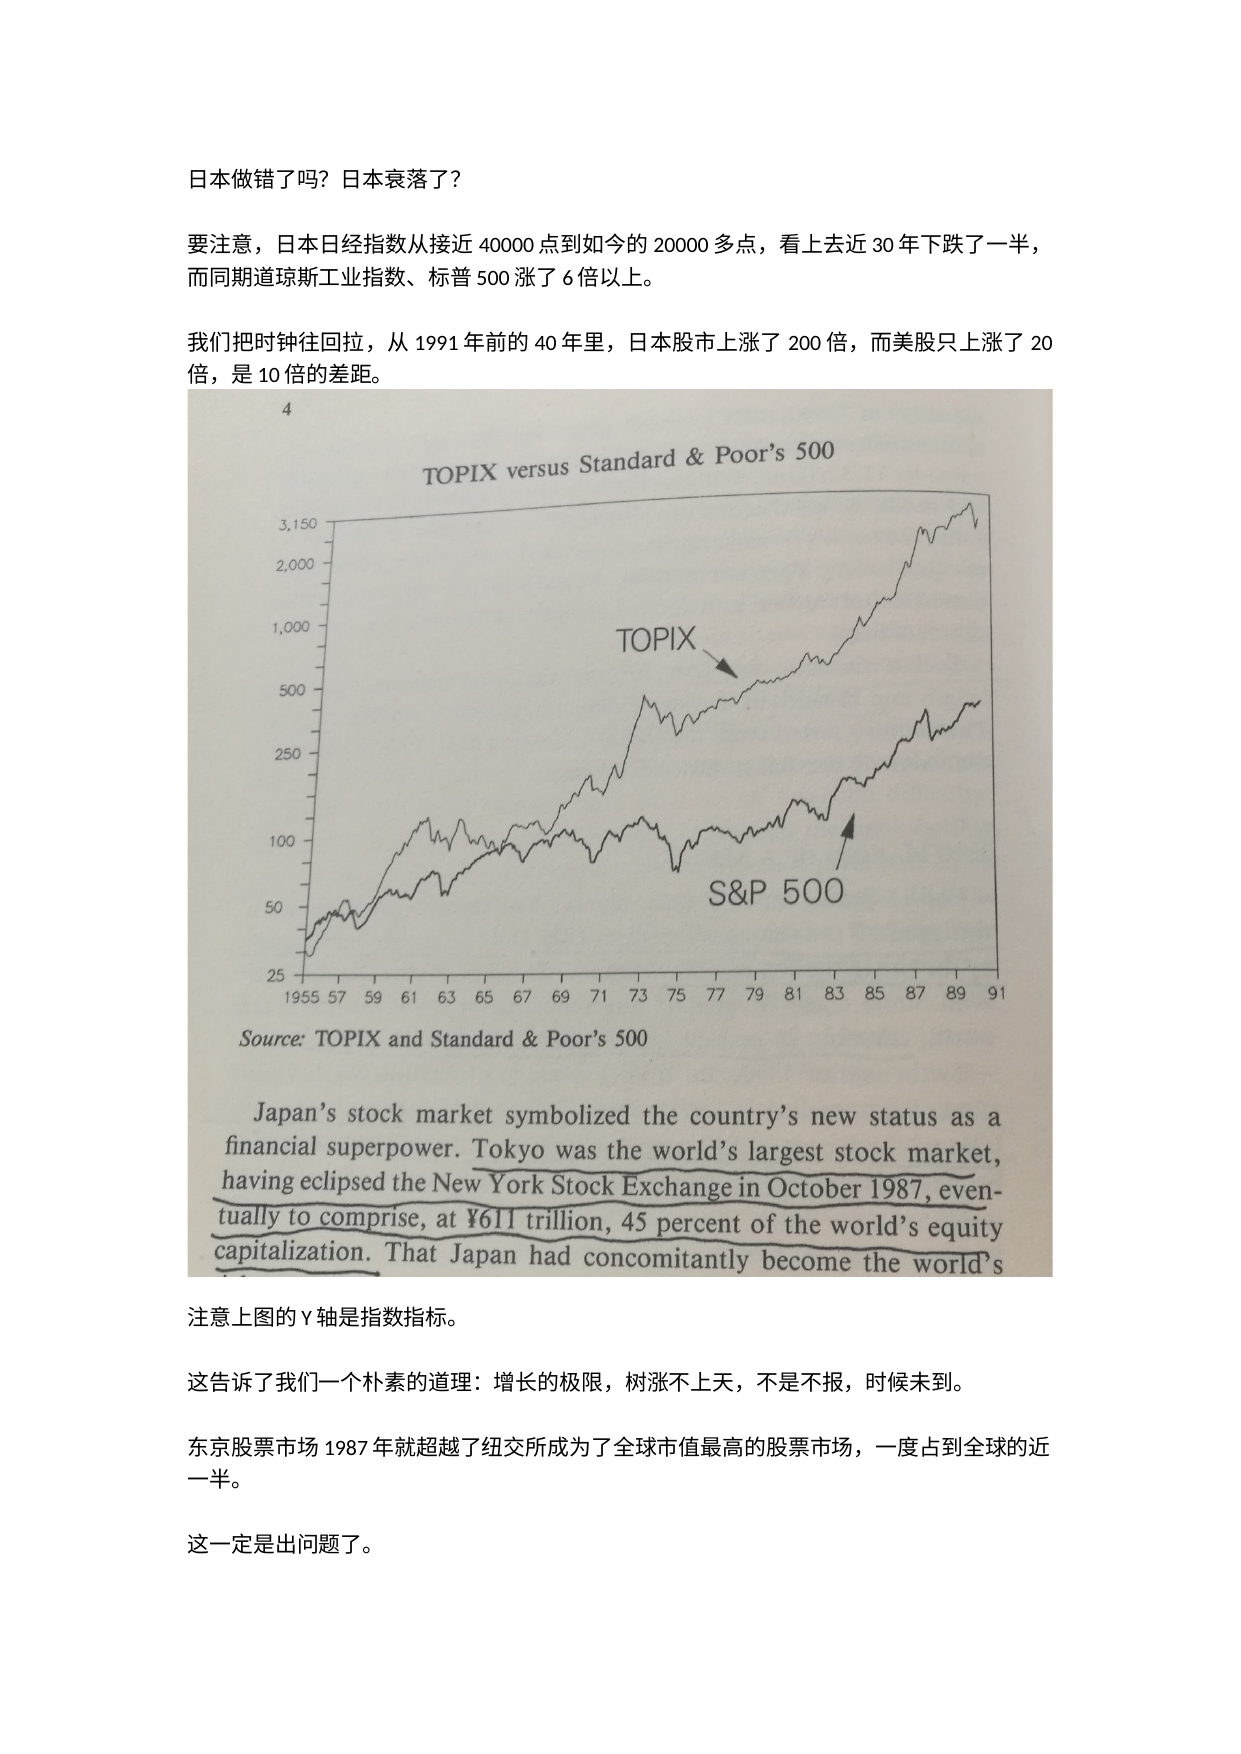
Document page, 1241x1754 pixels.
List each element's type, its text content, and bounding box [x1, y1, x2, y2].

text 这告诉了我们一个朴素的道理：增长的极限，树涨不上天，不是不报，时候未到。 [187, 1364, 1053, 1397]
picture [187, 389, 1053, 1277]
text 东京股票市场1987年就超越了纽交所成为了全球市值最高的股票市场，一度占到全球的近一半。 [187, 1429, 1053, 1494]
text 我们把时钟往回拉，从1991年前的40年里，日本股市上涨了200倍，而美股只上涨了20倍，是10倍的差距。 [187, 324, 1053, 389]
text 日本做错了吗？日本衰落了？ [187, 162, 1053, 194]
text 要注意，日本日经指数从接近40000点到如今的20000多点，看上去近30年下跌了一半，而同期道琼斯工业指数、标普500涨了6倍以上。 [187, 227, 1053, 292]
text 这一定是出问题了。 [187, 1527, 1053, 1559]
text 注意上图的Y轴是指数指标。 [187, 1299, 1053, 1332]
